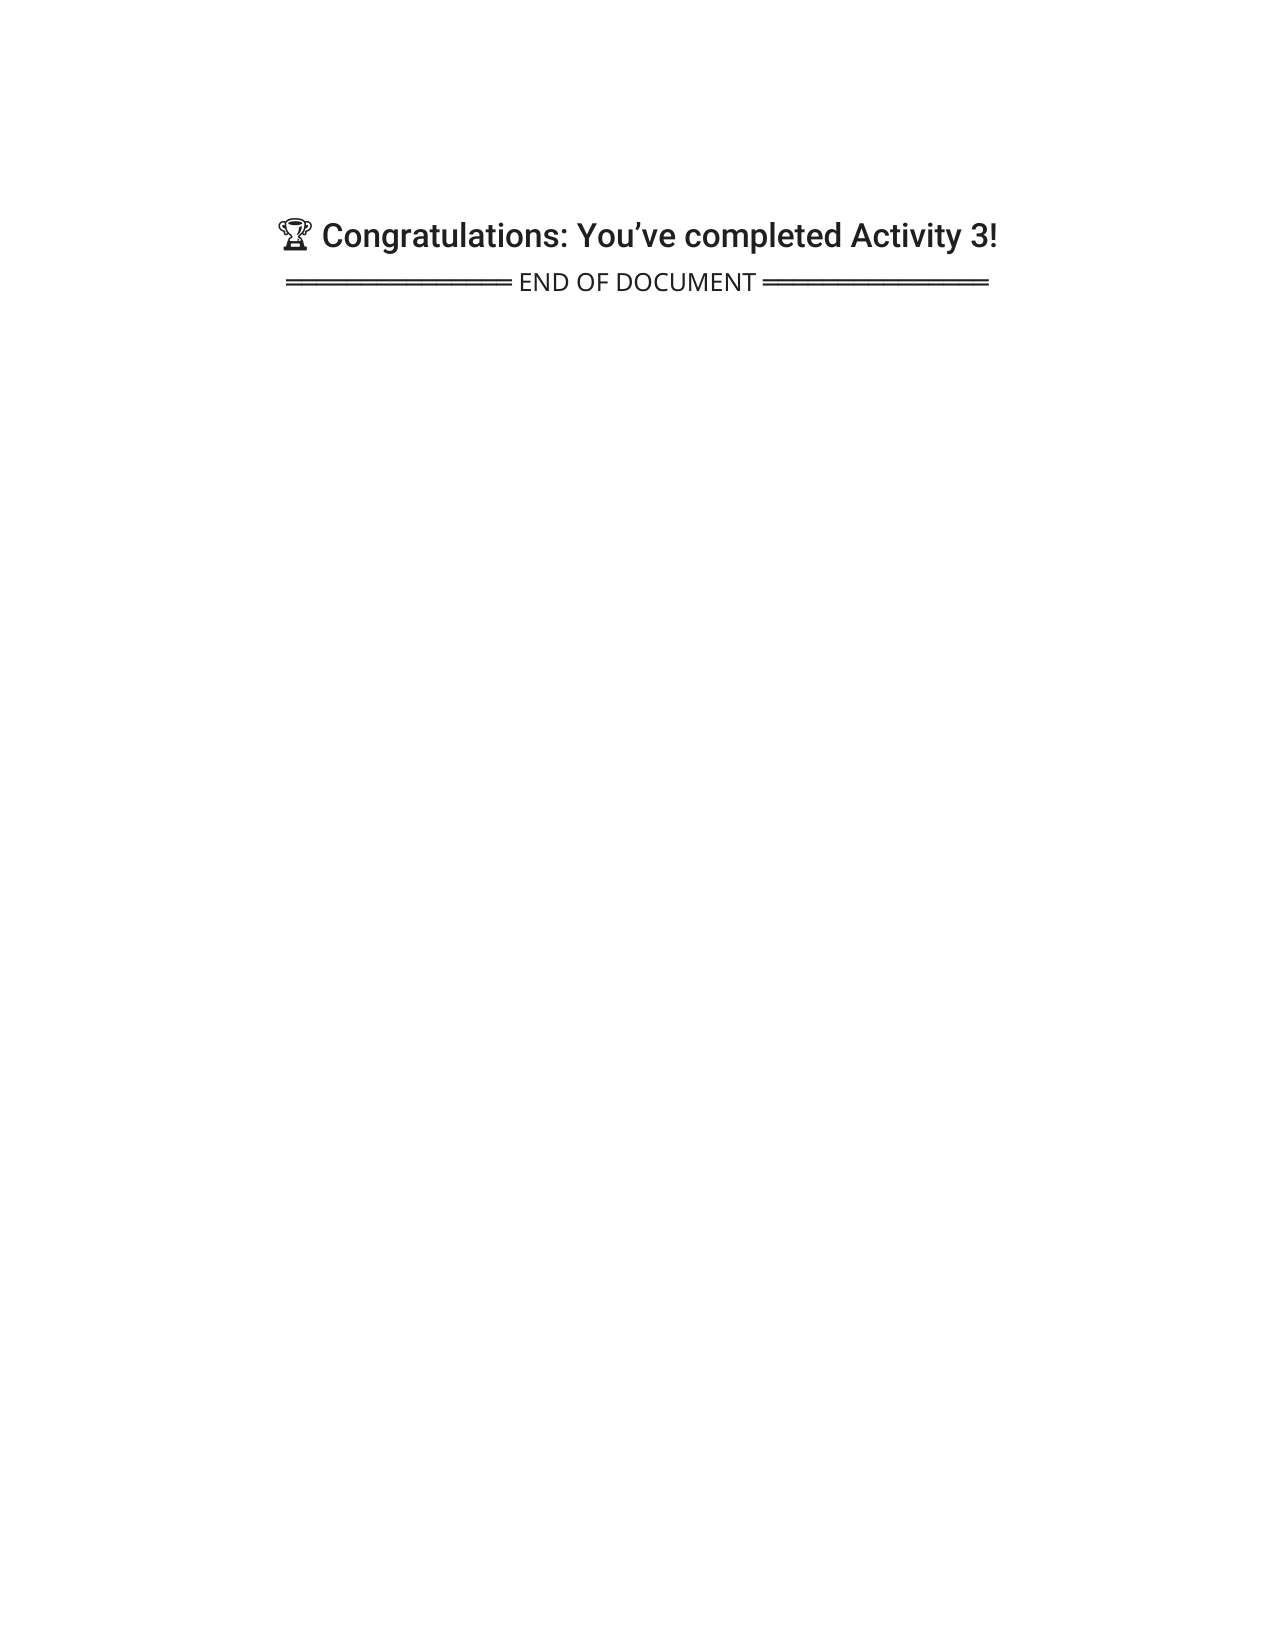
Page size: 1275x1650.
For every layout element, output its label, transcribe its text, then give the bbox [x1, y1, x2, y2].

subtitle 🏆 Congratulations: You’ve completed Activity 3! [150, 217, 1125, 256]
text ═══════════════ END OF DOCUMENT ═══════════════ [150, 264, 1125, 298]
